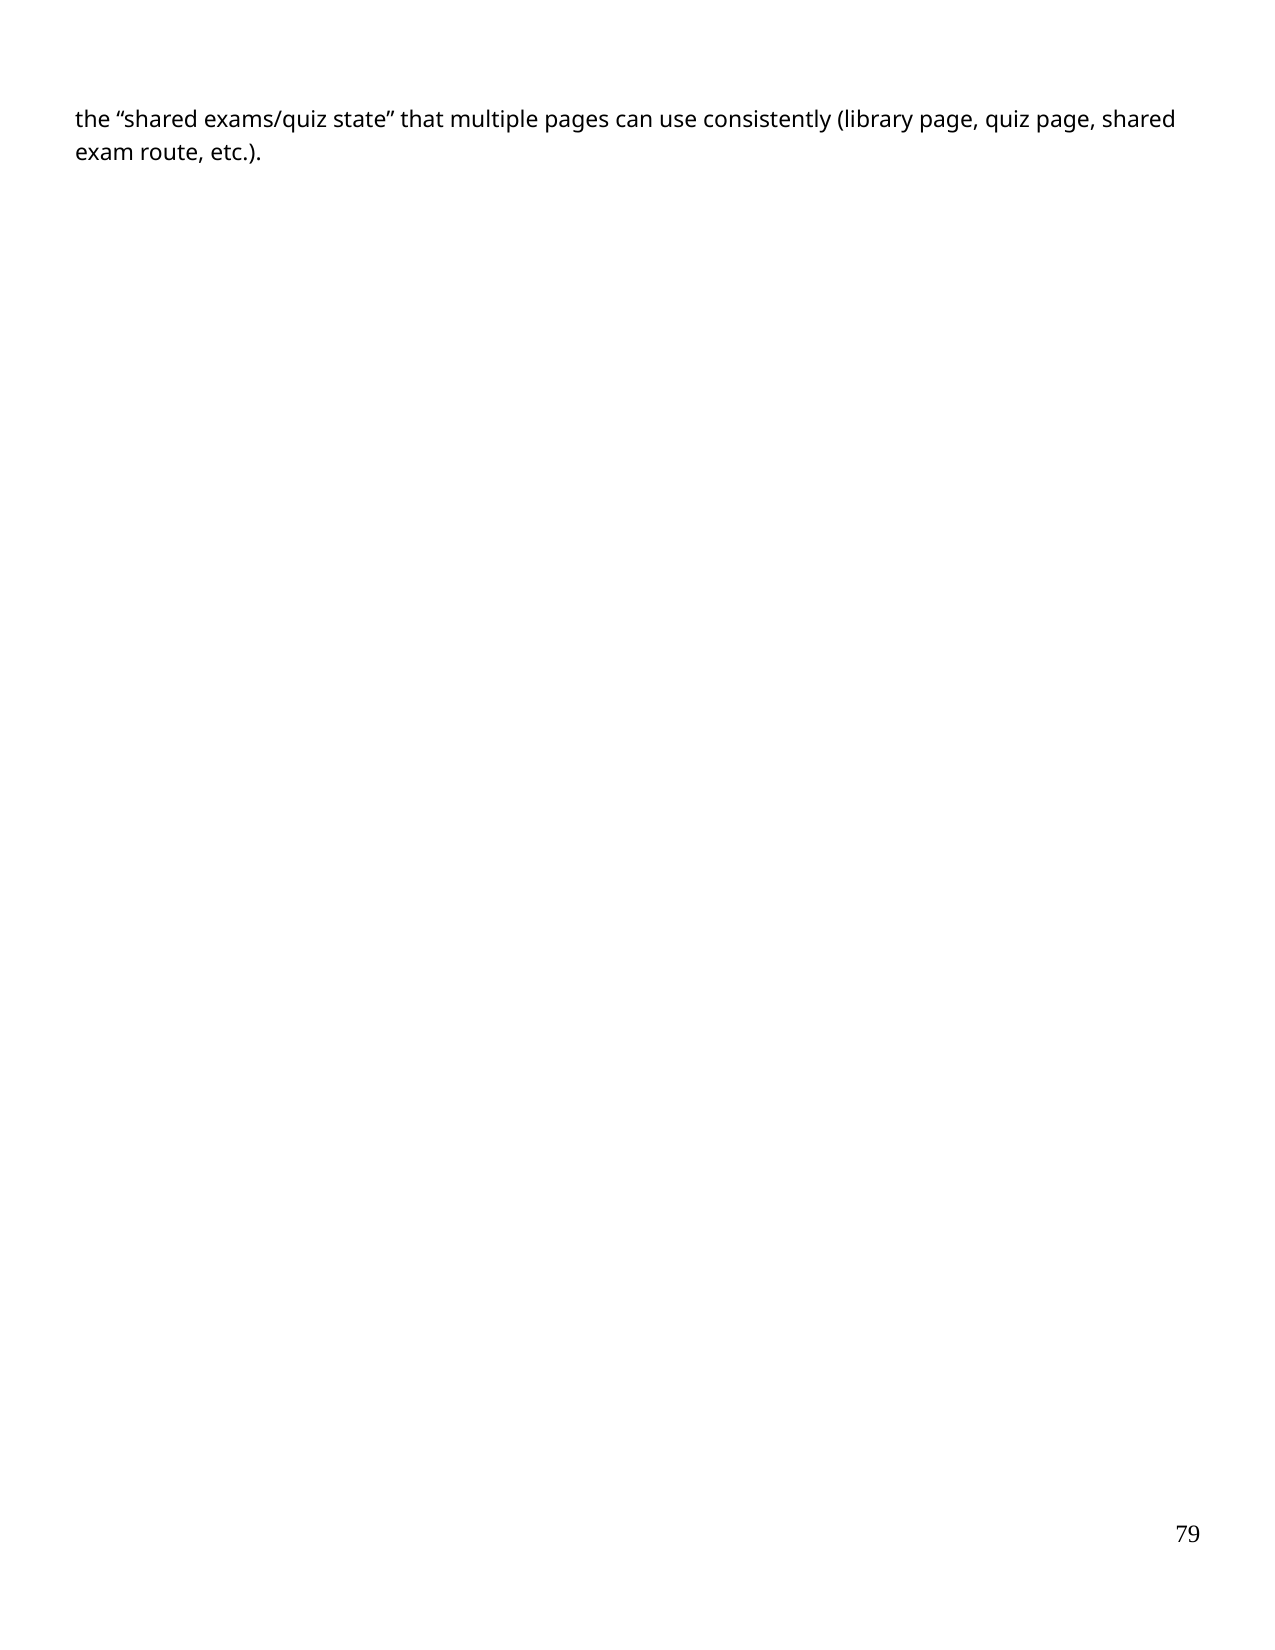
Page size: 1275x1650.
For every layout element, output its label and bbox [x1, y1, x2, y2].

text [75, 102, 1200, 167]
